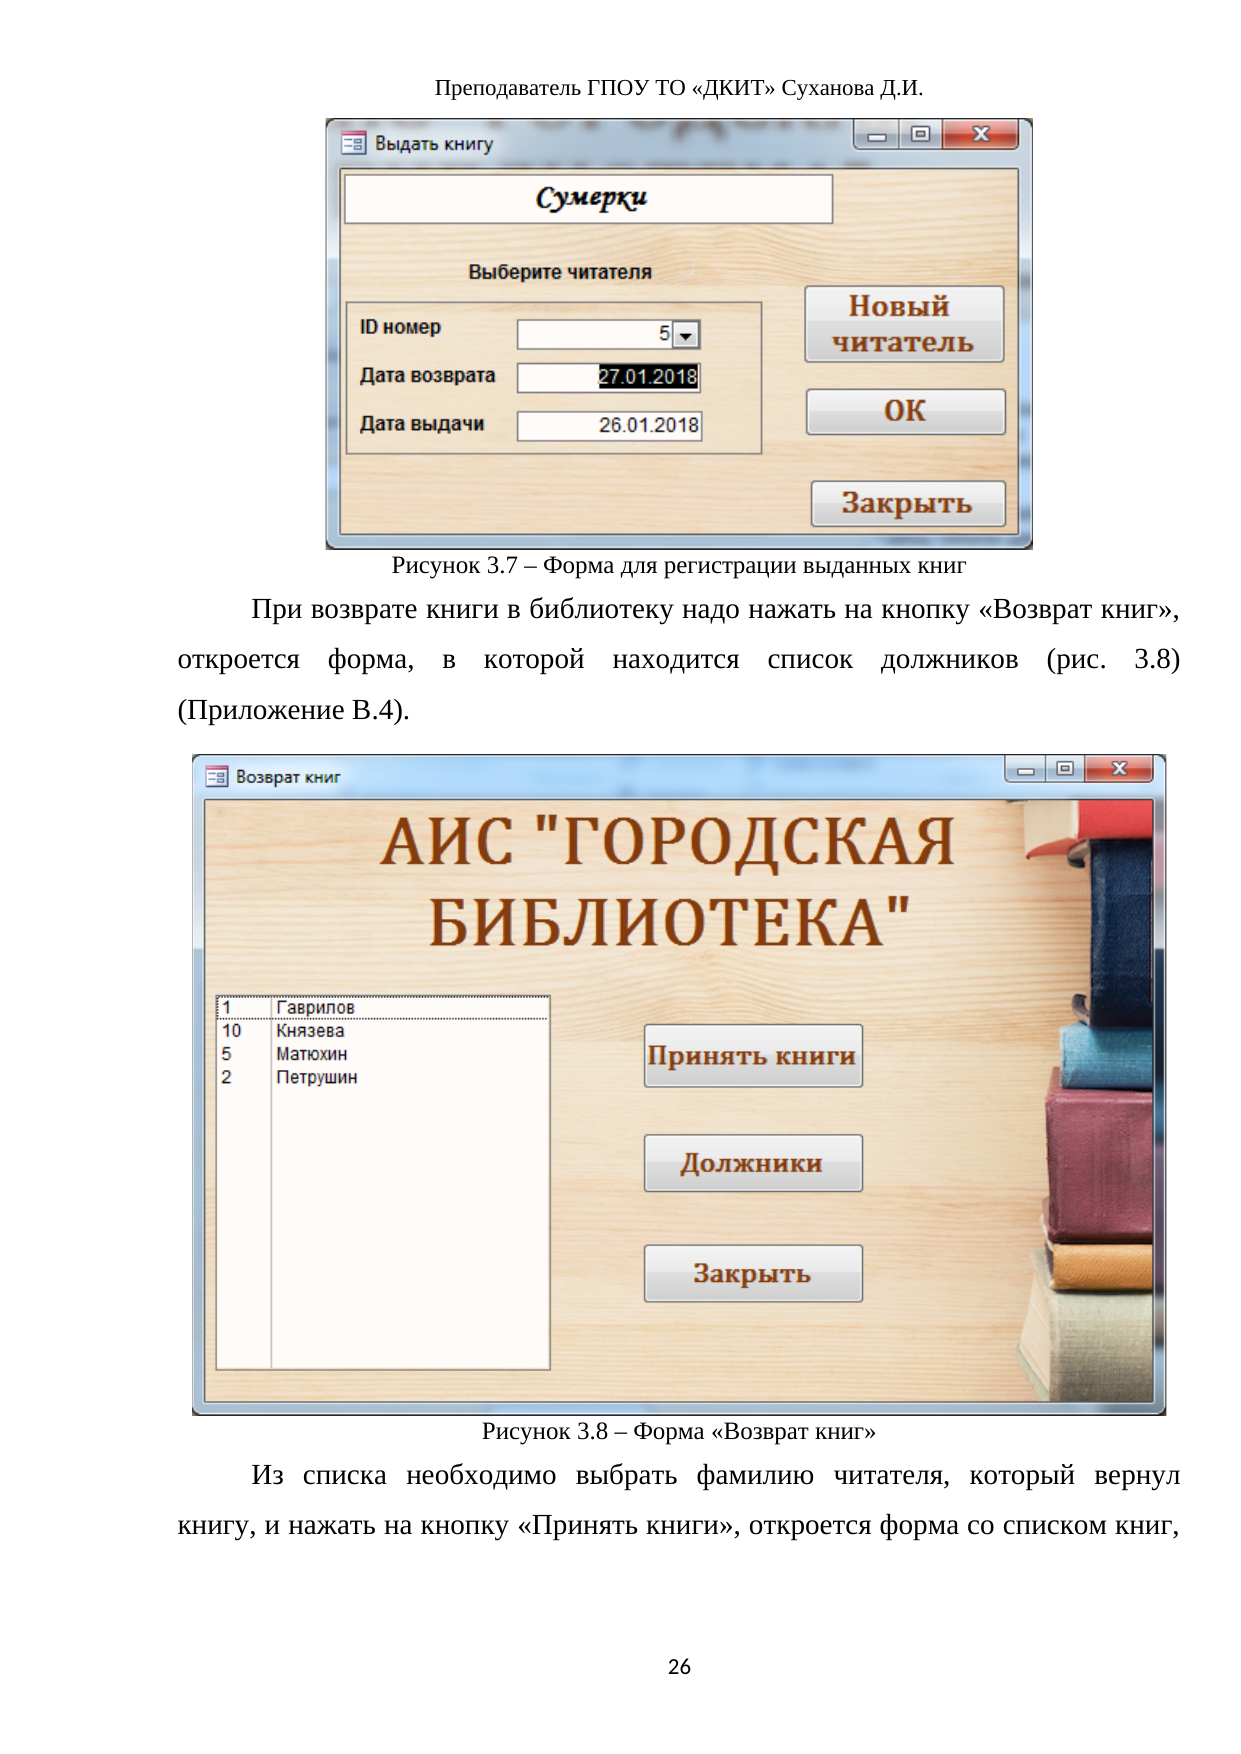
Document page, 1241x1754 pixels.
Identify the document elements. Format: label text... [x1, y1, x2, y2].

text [177, 1457, 1181, 1541]
picture [325, 118, 1033, 550]
text Рисунок 3.7 – Форма для регистрации выданных книг [177, 550, 1181, 579]
picture [192, 754, 1167, 1416]
text При возврате книги в библиотеку надо нажать на кнопку «Возврат книг», откроется форма, в которой находится список должников (рис. 3.8) (Приложение В.4). [177, 591, 1181, 725]
text Рисунок 3.8 – Форма «Возврат книг» [177, 1416, 1181, 1445]
